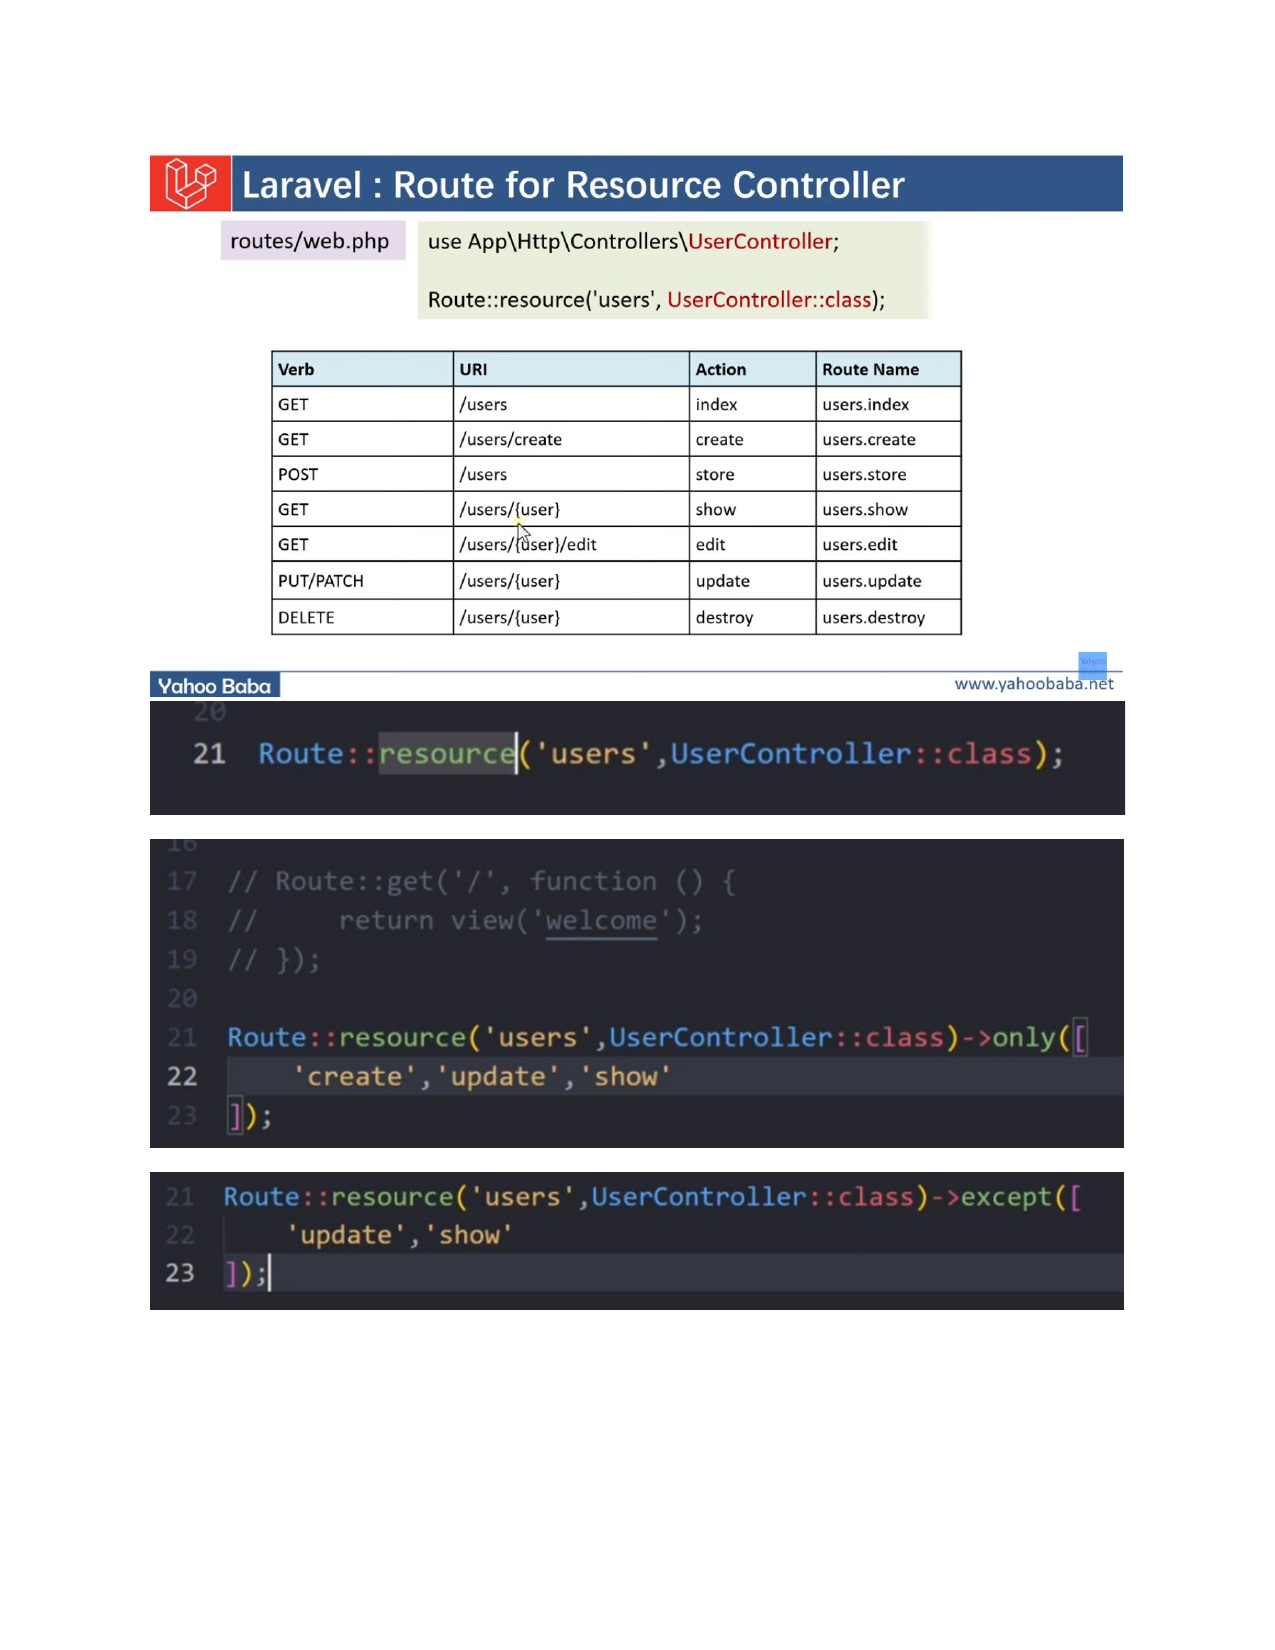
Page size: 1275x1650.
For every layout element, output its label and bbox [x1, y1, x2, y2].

picture [150, 839, 1124, 1148]
picture [150, 1172, 1124, 1310]
picture [150, 150, 1123, 697]
picture [150, 701, 1125, 815]
